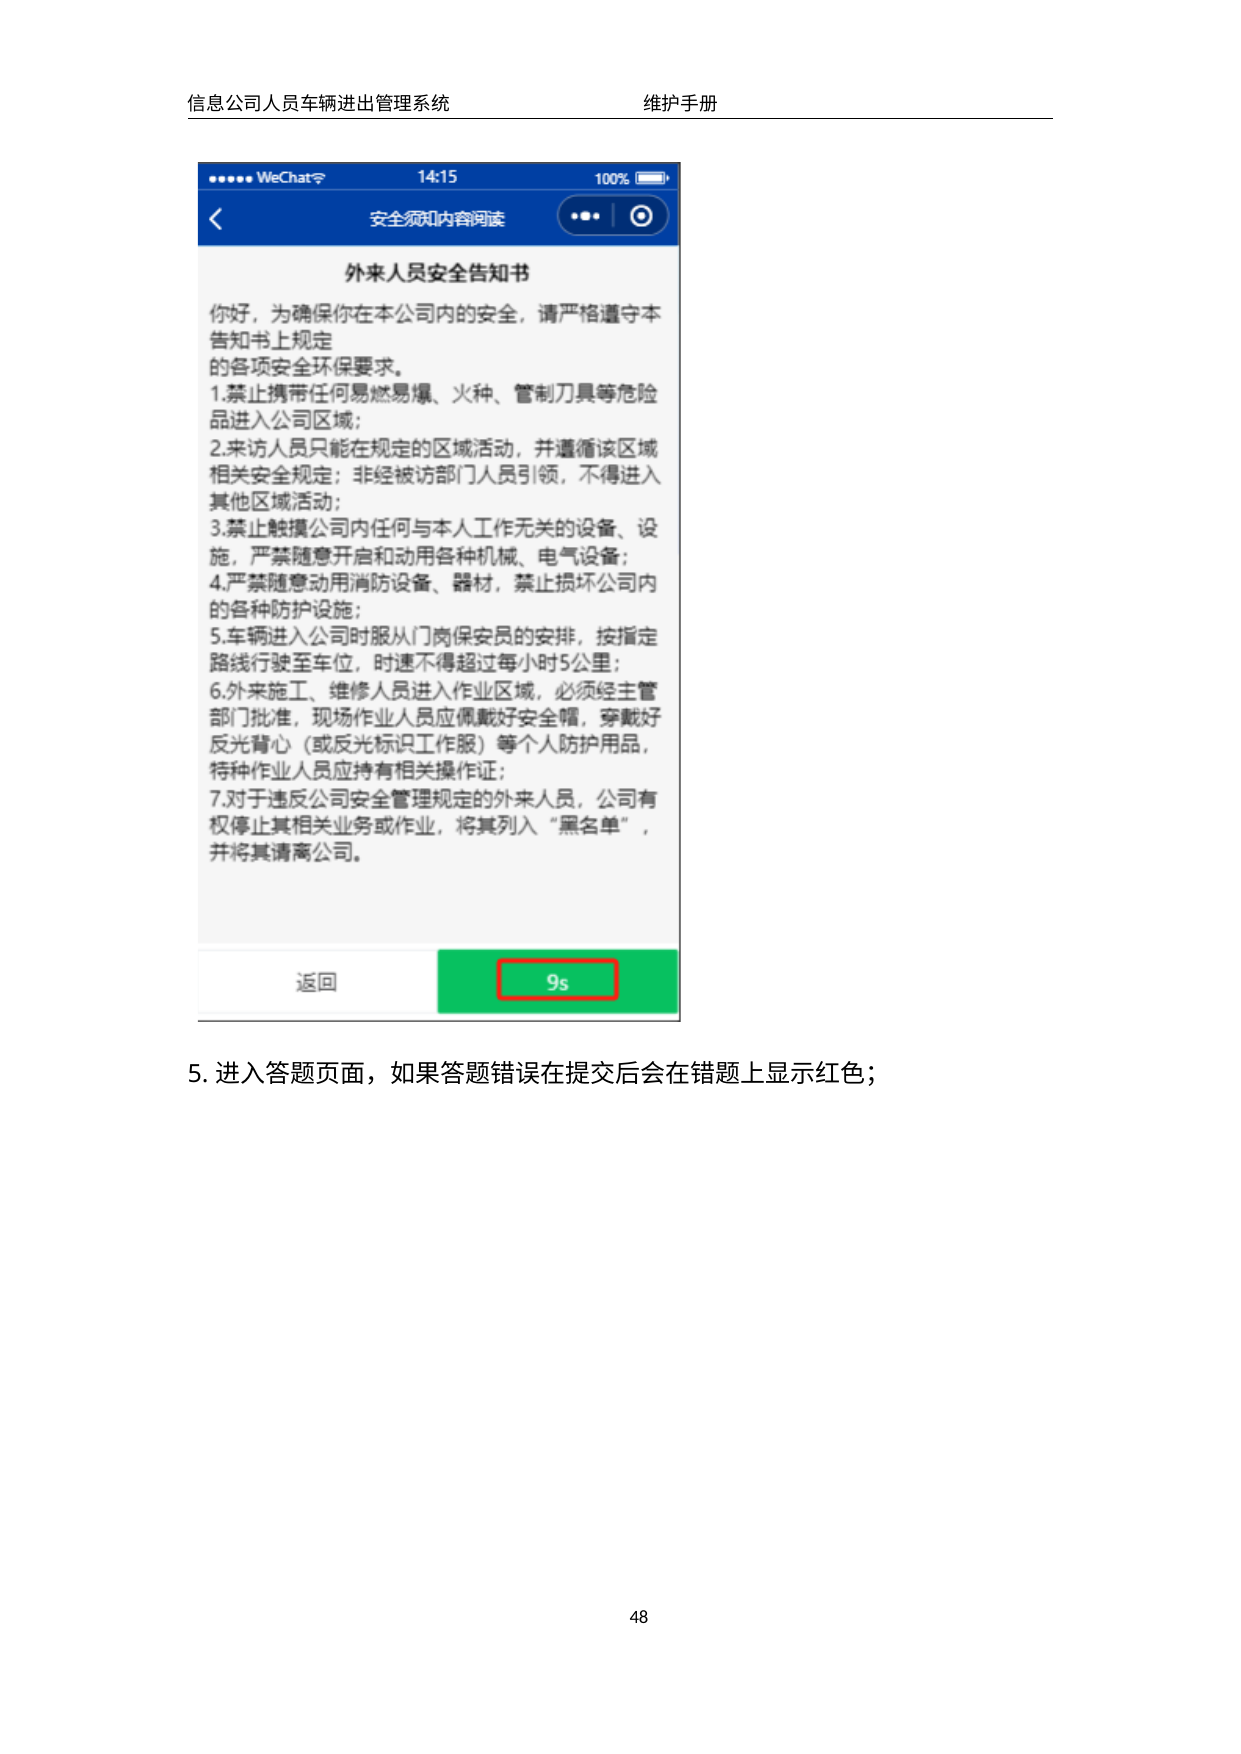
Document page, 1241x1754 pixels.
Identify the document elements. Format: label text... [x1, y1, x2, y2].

list 进入答题页面，如果答题错误在提交后会在错题上显示红色； [187, 1039, 1053, 1104]
picture [197, 162, 681, 1022]
